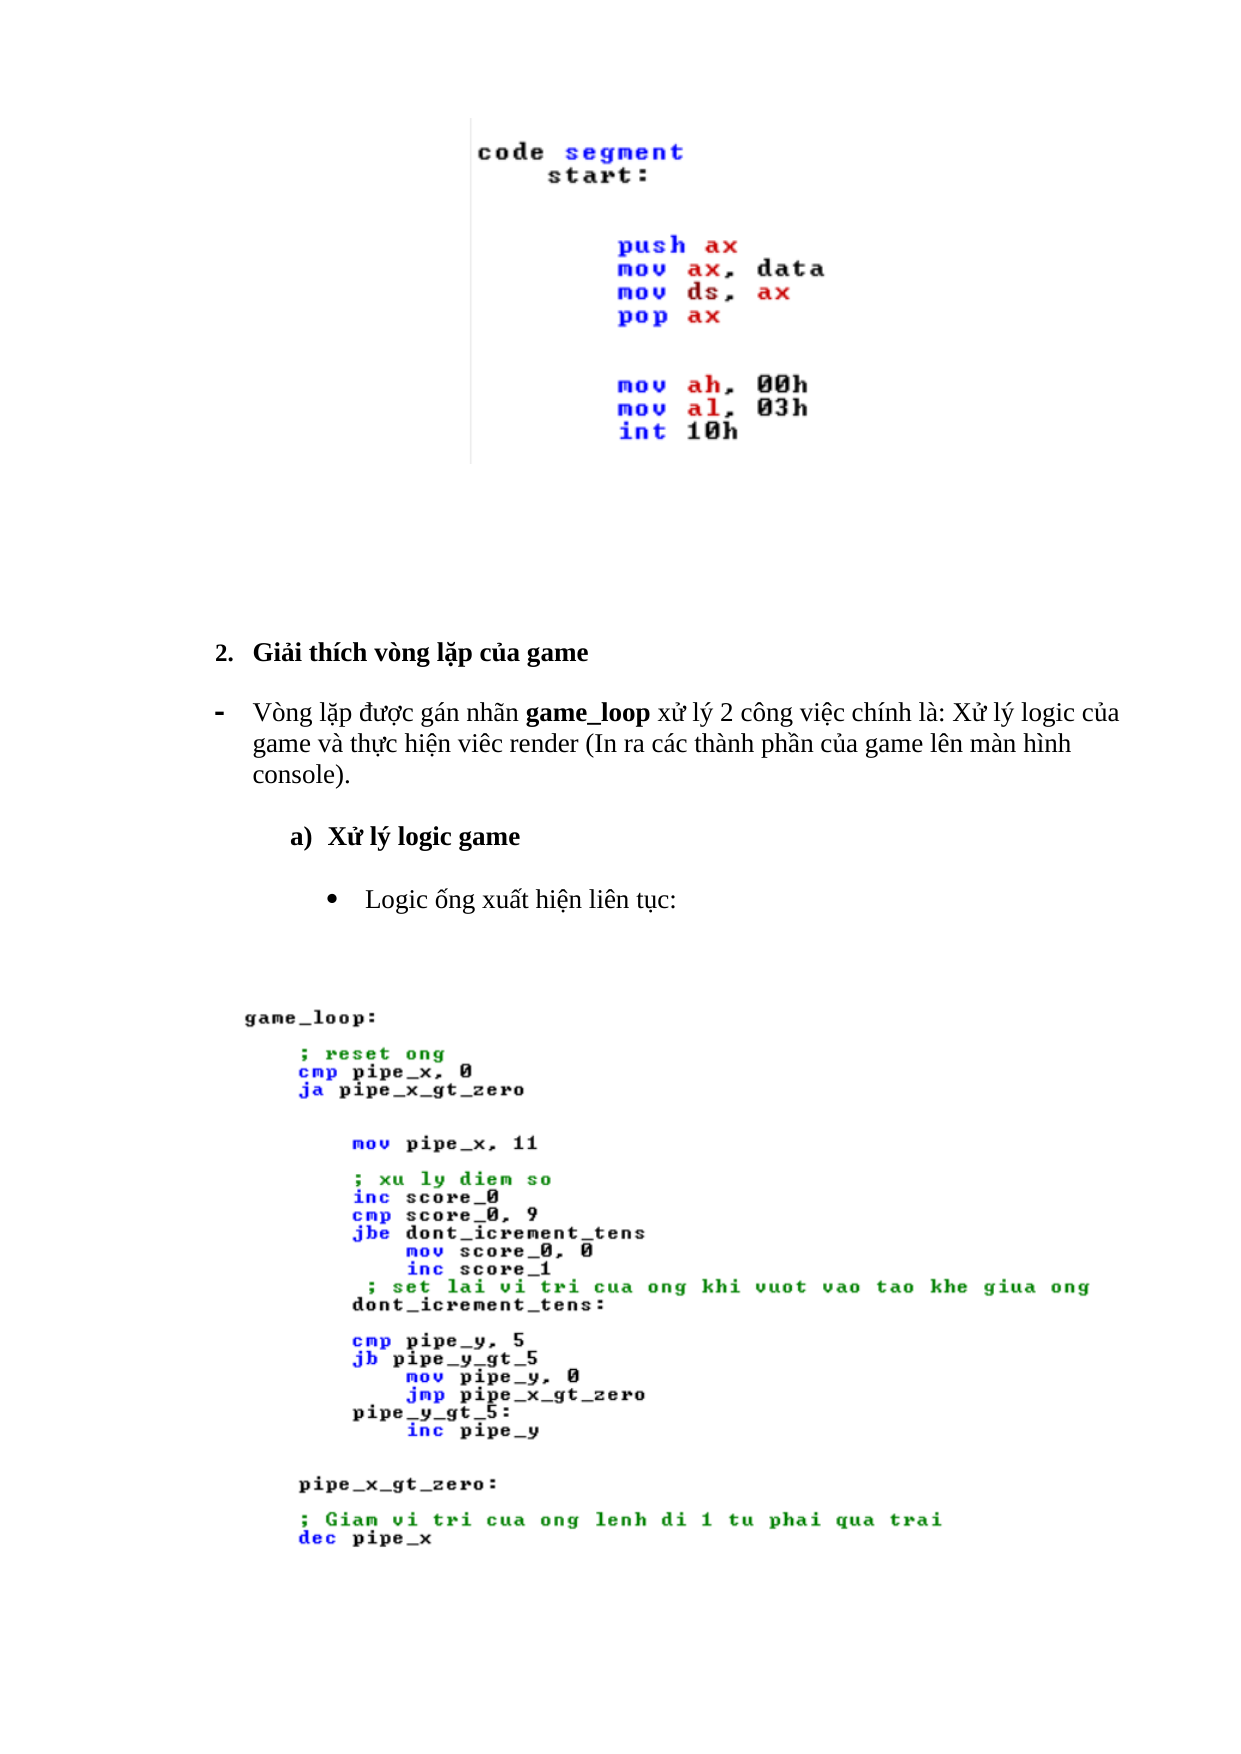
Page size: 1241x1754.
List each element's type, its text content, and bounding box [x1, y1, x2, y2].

list Giải thích vòng lặp của game [215, 636, 1122, 667]
picture [469, 118, 905, 464]
list Logic ống xuất hiện liên tục: [327, 883, 1122, 914]
list Xử lý logic game [290, 820, 1122, 852]
picture [177, 1001, 1123, 1559]
list Vòng lặp được gán nhãn game_loop xử lý 2 công việc chính là: Xử lý logic của game và thực hiện viêc render (In ra các thành phần của game lên màn hình console). [215, 696, 1122, 789]
